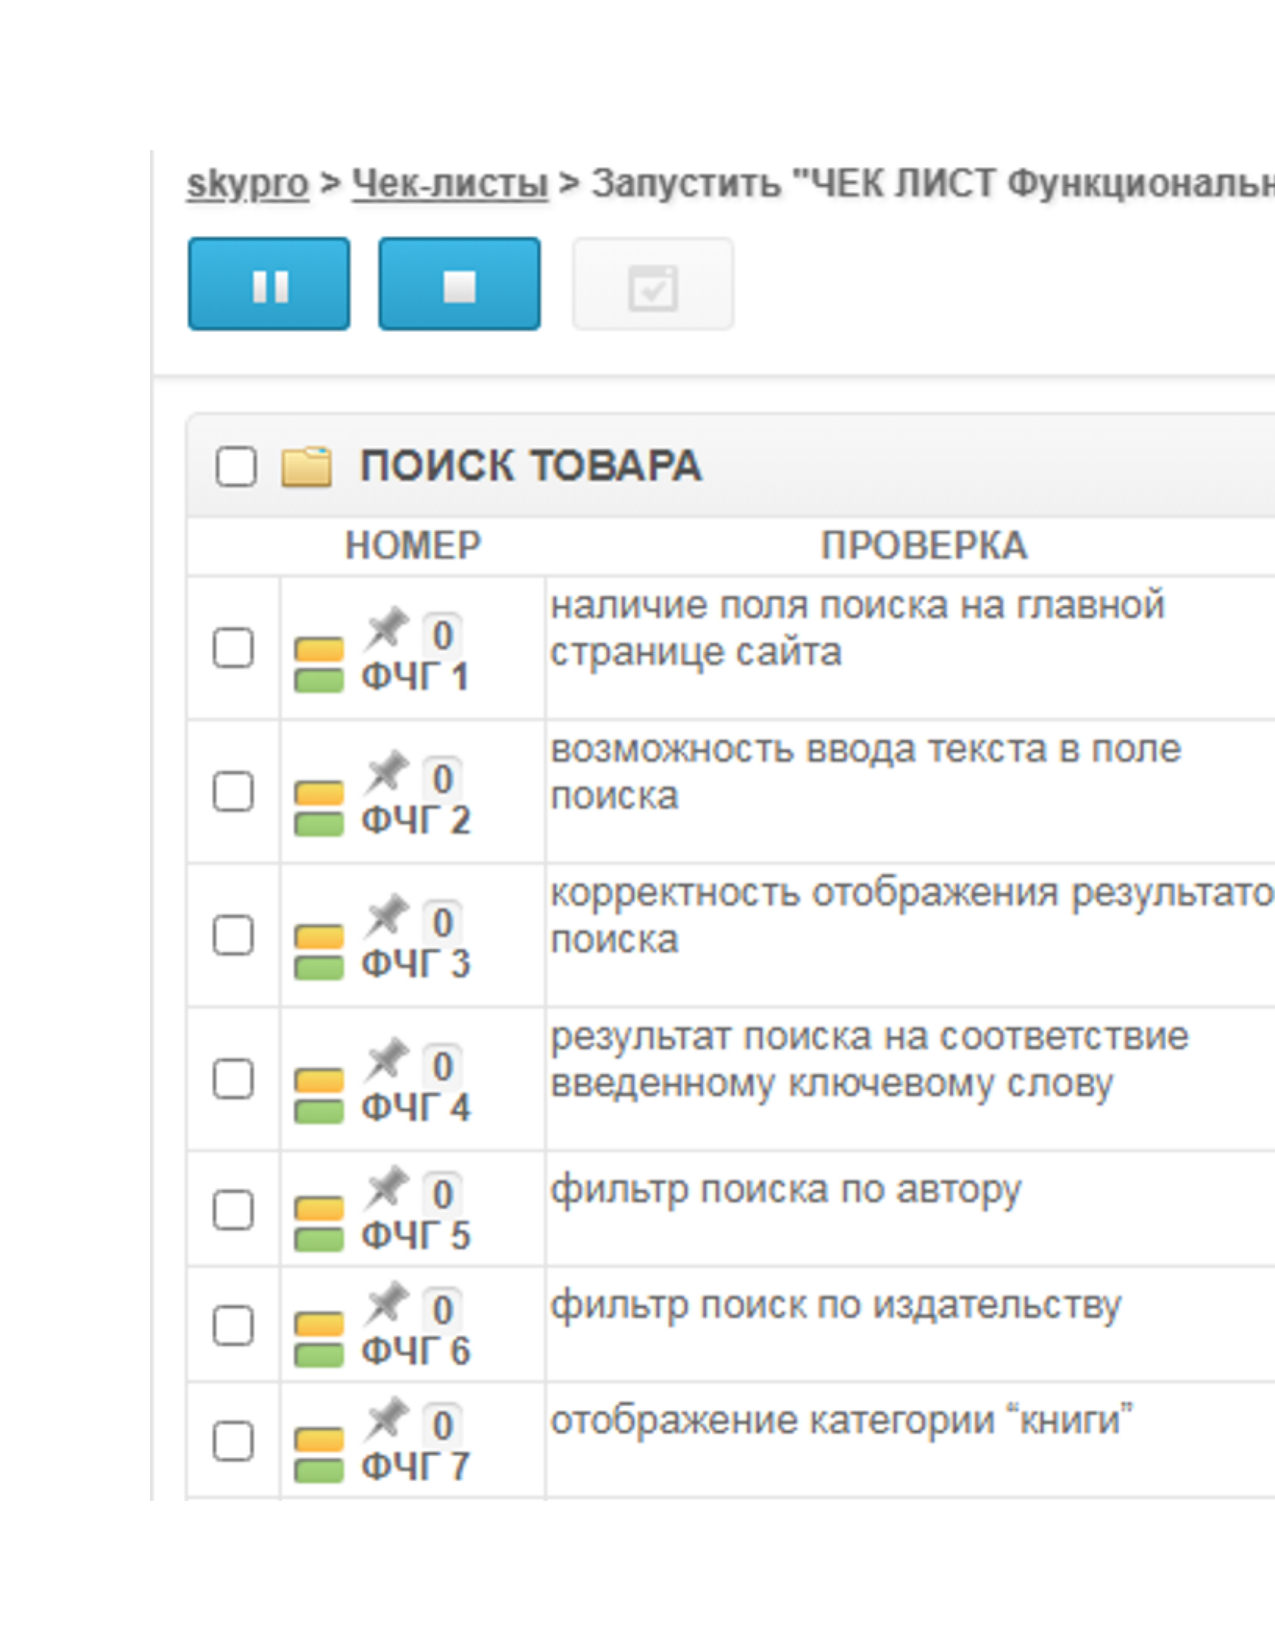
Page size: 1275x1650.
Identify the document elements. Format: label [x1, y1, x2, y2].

picture [150, 150, 1275, 1501]
